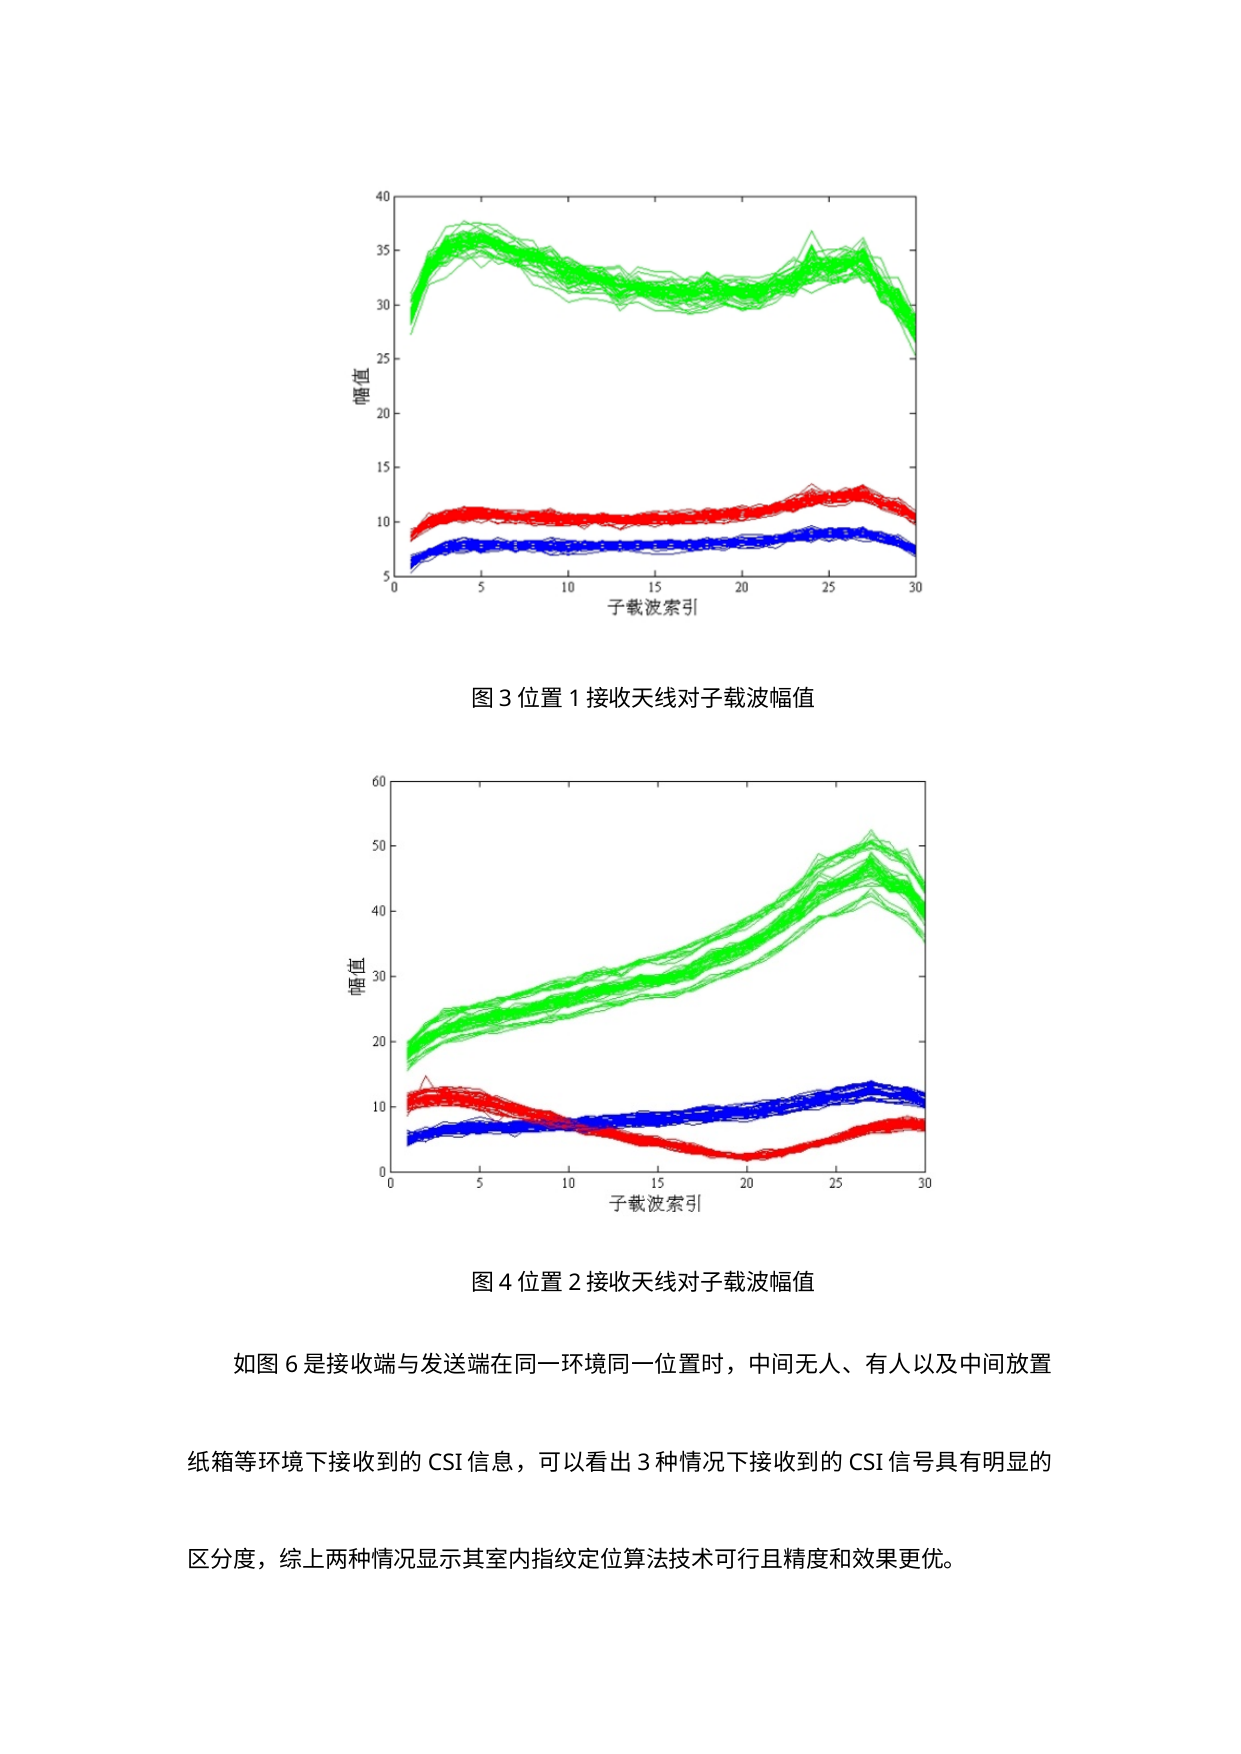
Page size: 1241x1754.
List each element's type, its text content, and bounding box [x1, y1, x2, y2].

text 如图6是接收端与发送端在同一环境同一位置时，中间无人、有人以及中间放置纸箱等环境下接收到的CSI信息，可以看出3种情况下接收到的CSI信号具有明显的区分度，综上两种情况显示其室内指纹定位算法技术可行且精度和效果更优。 [187, 1330, 1053, 1590]
text 图4 位置2接收天线对子载波幅值 [187, 1248, 1053, 1313]
picture [300, 746, 991, 1225]
picture [306, 162, 980, 628]
text 图3 位置1接收天线对子载波幅值 [187, 664, 1053, 729]
